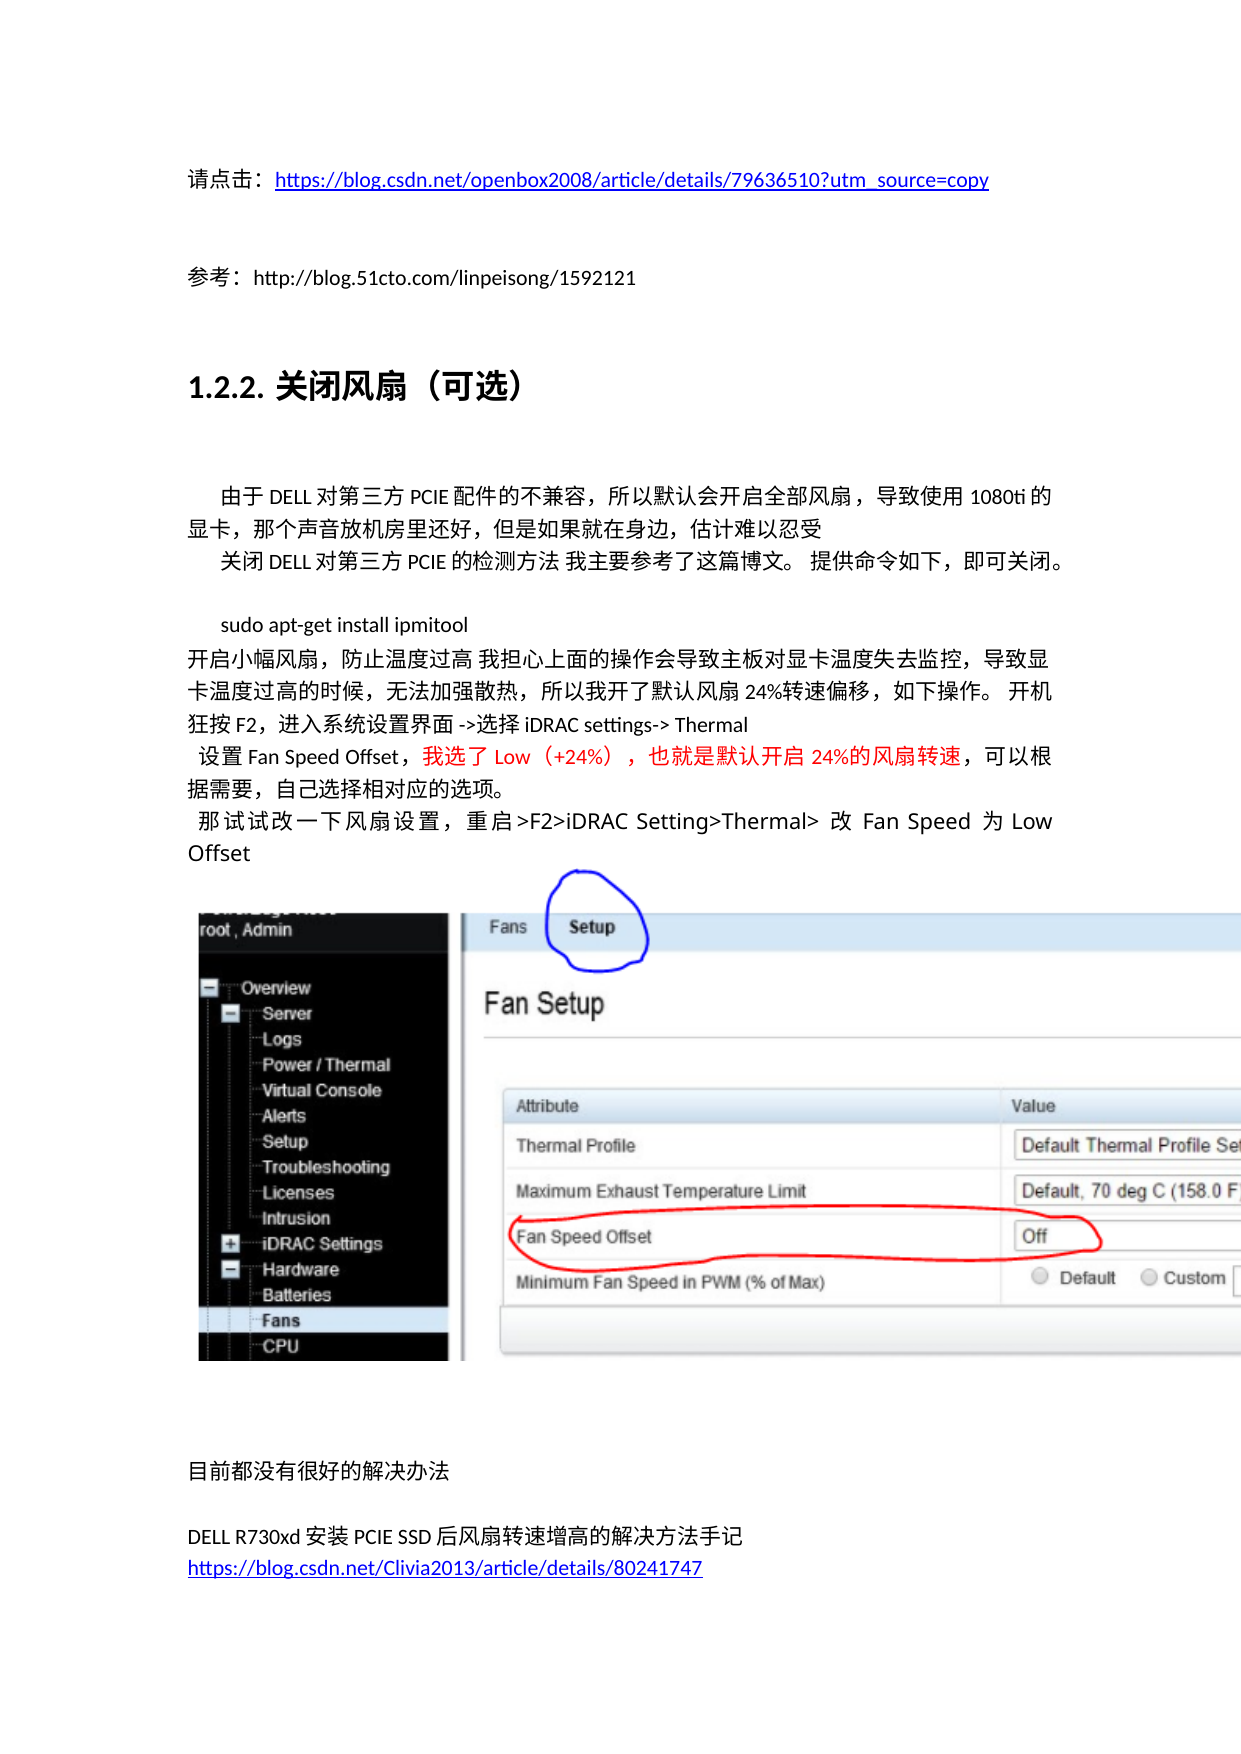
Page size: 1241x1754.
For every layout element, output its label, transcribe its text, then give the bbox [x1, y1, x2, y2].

subtitle 关闭风扇（可选） [187, 352, 1053, 417]
picture [198, 868, 1241, 1361]
text 关闭DELL对第三方PCIE的检测方法 我主要参考了这篇博文。 提供命令如下，即可关闭。 [187, 544, 1053, 609]
text https://blog.csdn.net/Clivia2013/article/details/80241747 [187, 1551, 1053, 1584]
text 参考：http://blog.51cto.com/linpeisong/1592121 [187, 259, 1053, 292]
text 设置Fan Speed Offset，我选了Low（+24%），也就是默认开启24%的风扇转速，可以根据需要，自己选择相对应的选项。 [187, 739, 1053, 804]
text DELL R730xd 安装PCIE SSD 后风扇转速增高的解决方法手记 [187, 1519, 1053, 1551]
text 由于DELL对第三方PCIE配件的不兼容，所以默认会开启全部风扇，导致使用1080ti的显卡，那个声音放机房里还好，但是如果就在身边，估计难以忍受 [187, 479, 1053, 544]
text 开启小幅风扇，防止温度过高 我担心上面的操作会导致主板对显卡温度失去监控，导致显卡温度过高的时候，无法加强散热，所以我开了默认风扇24%转速偏移，如下操作。 开机狂按F2，进入系统设置界面 ->选择iDRAC settings-> Thermal [187, 641, 1053, 739]
text sudo apt-get install ipmitool [187, 609, 1053, 641]
text 目前都没有很好的解决办法 [187, 1454, 1053, 1486]
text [187, 162, 1053, 194]
text 那试试改一下风扇设置，重启>F2>iDRAC Setting>Thermal> 改 Fan Speed 为Low Offset [187, 804, 1053, 869]
